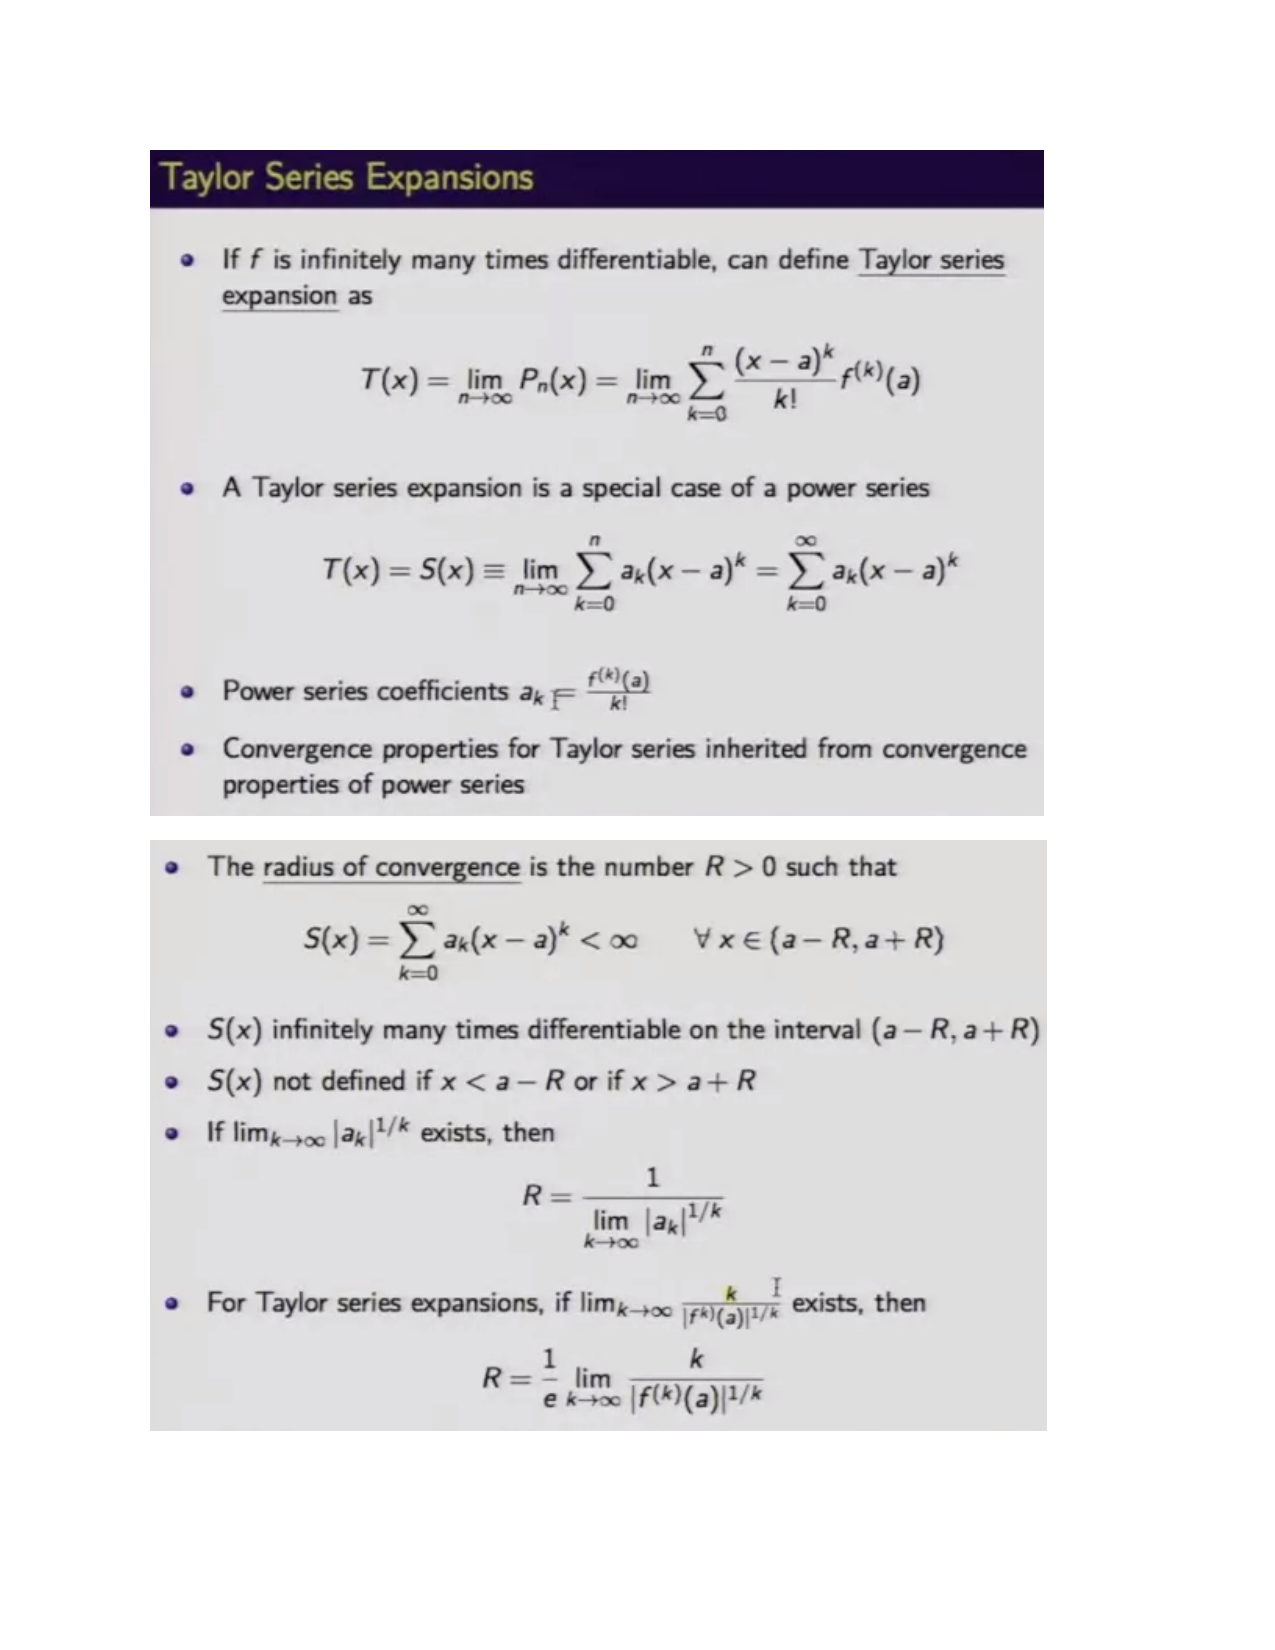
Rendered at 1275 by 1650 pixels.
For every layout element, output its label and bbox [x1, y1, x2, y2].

picture [150, 150, 1044, 816]
picture [150, 840, 1047, 1431]
